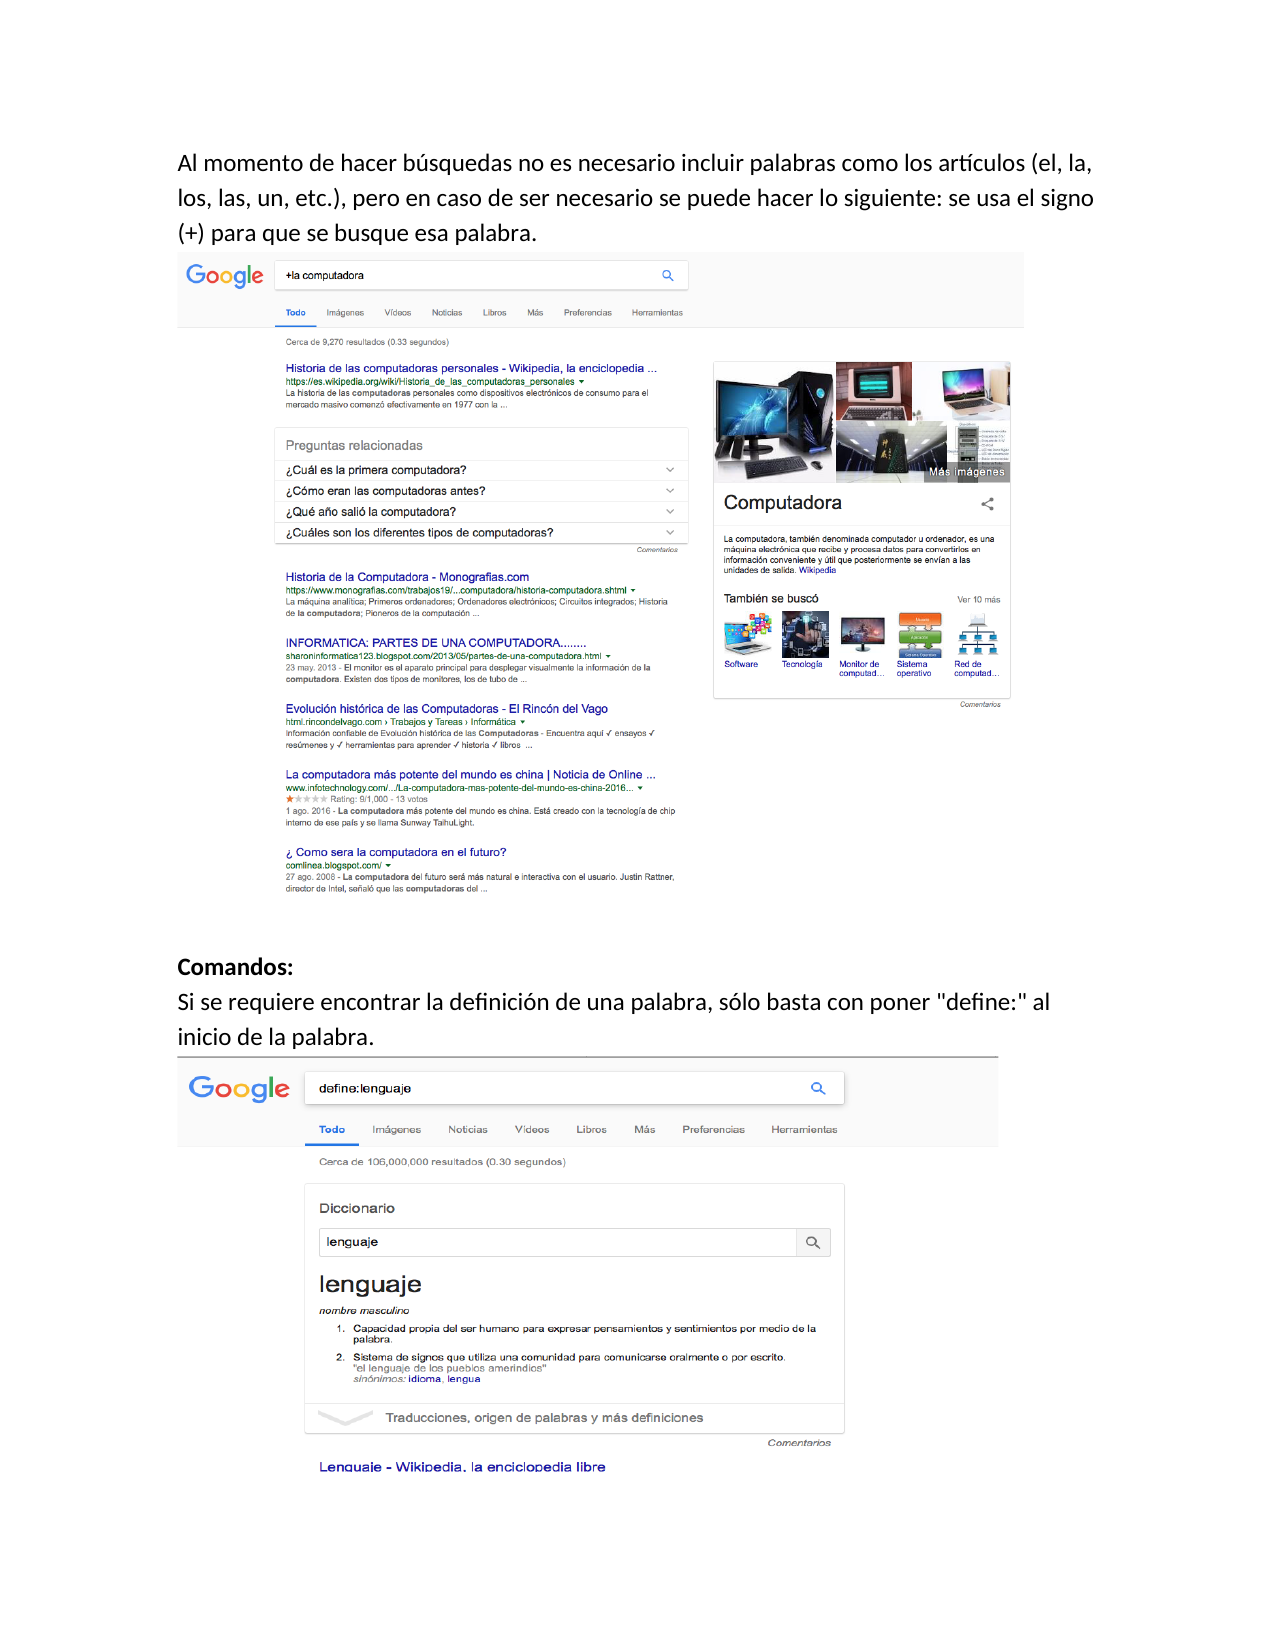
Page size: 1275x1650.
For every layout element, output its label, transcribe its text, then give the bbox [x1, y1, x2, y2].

text Comandos: [177, 951, 1098, 982]
picture [177, 1056, 999, 1472]
picture [177, 252, 1024, 912]
text Si se requiere encontrar la definición de una palabra, sólo basta con poner "define:" al inicio de la palabra. [177, 986, 1098, 1052]
